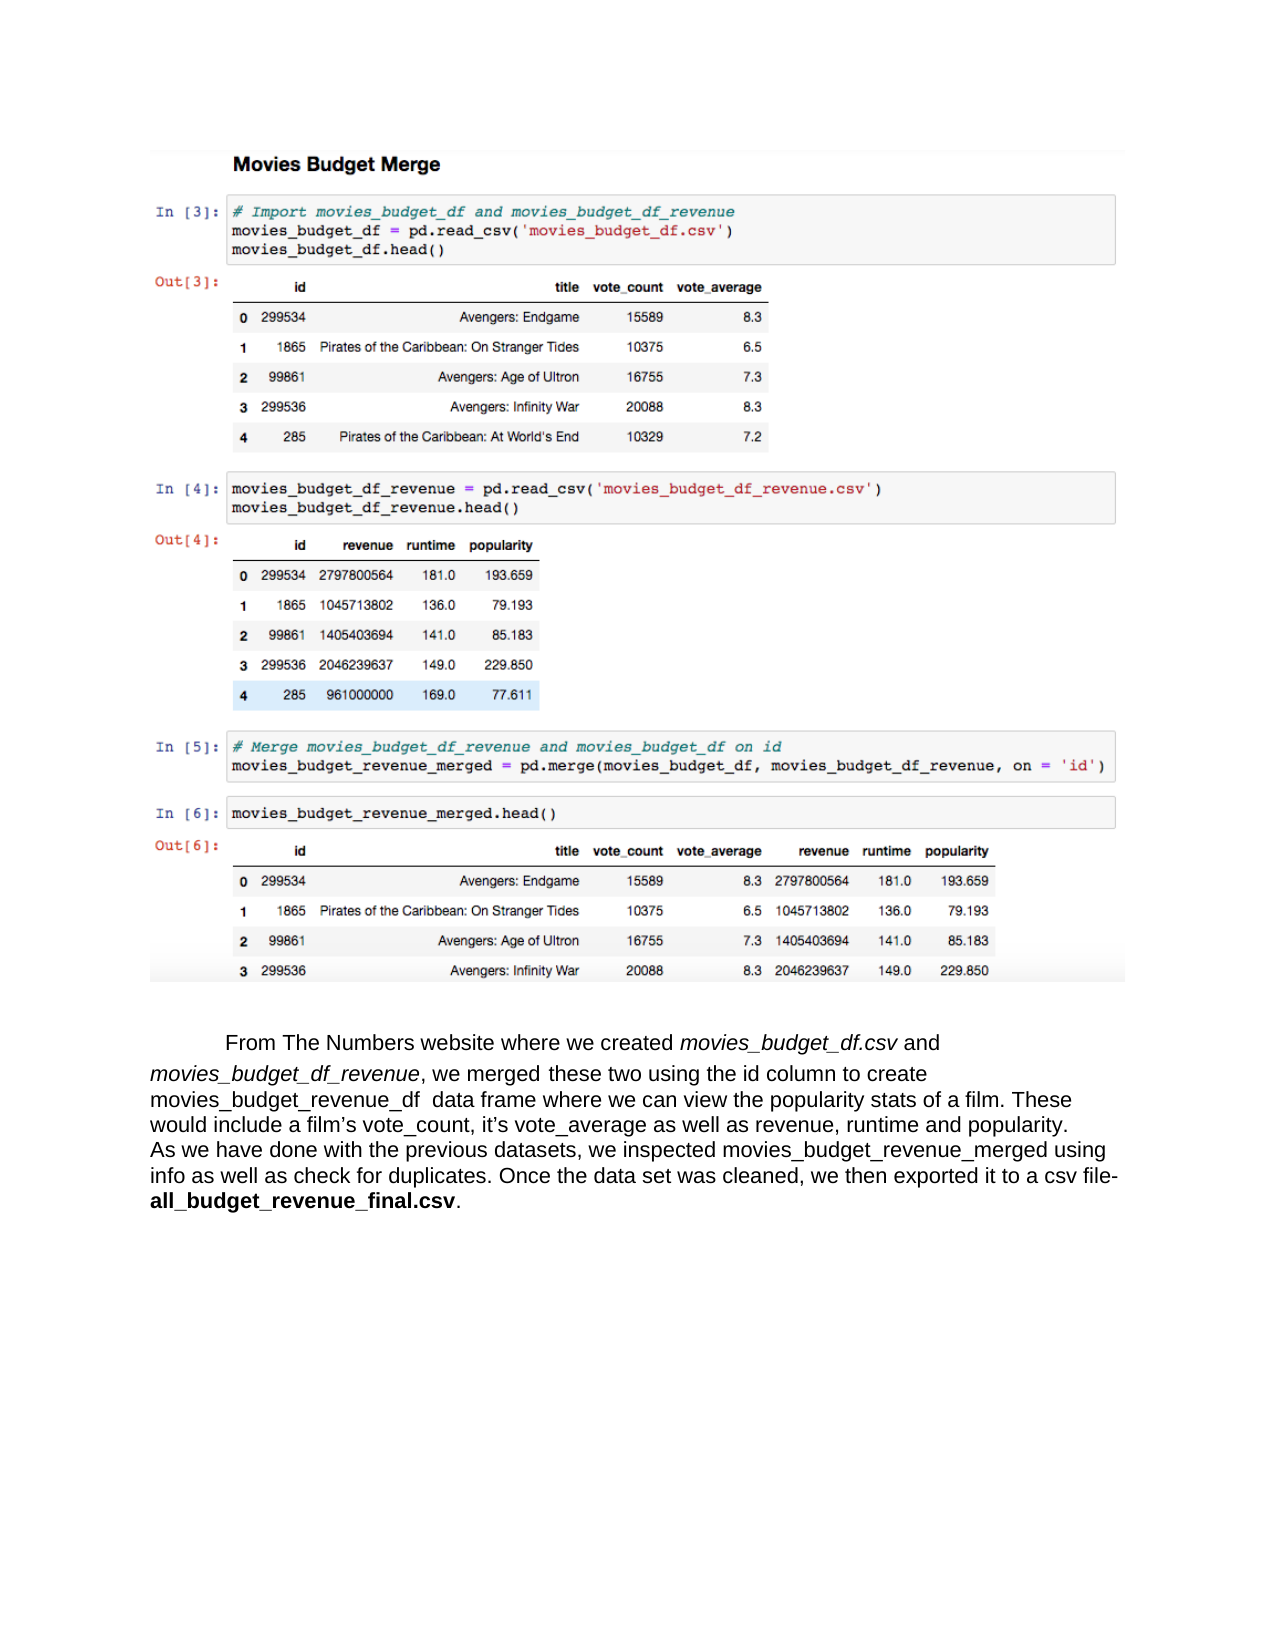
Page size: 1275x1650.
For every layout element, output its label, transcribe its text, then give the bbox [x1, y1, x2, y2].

picture [150, 150, 1125, 982]
text From The Numbers website where we created movies_budget_df.csv and movies_budget_df_revenue, we merged these two using the id column to create movies_budget_revenue_df data frame where we can view the popularity stats of a film. These would include a film’s vote_count, it’s vote_average as well as revenue, runtime and popularity. As we have done with the previous datasets, we inspected movies_budget_revenue_merged using info as well as check for duplicates. Once the data set was cleaned, we then exported it to a csv file- all_budget_revenue_final.csv. [150, 1004, 1125, 1213]
